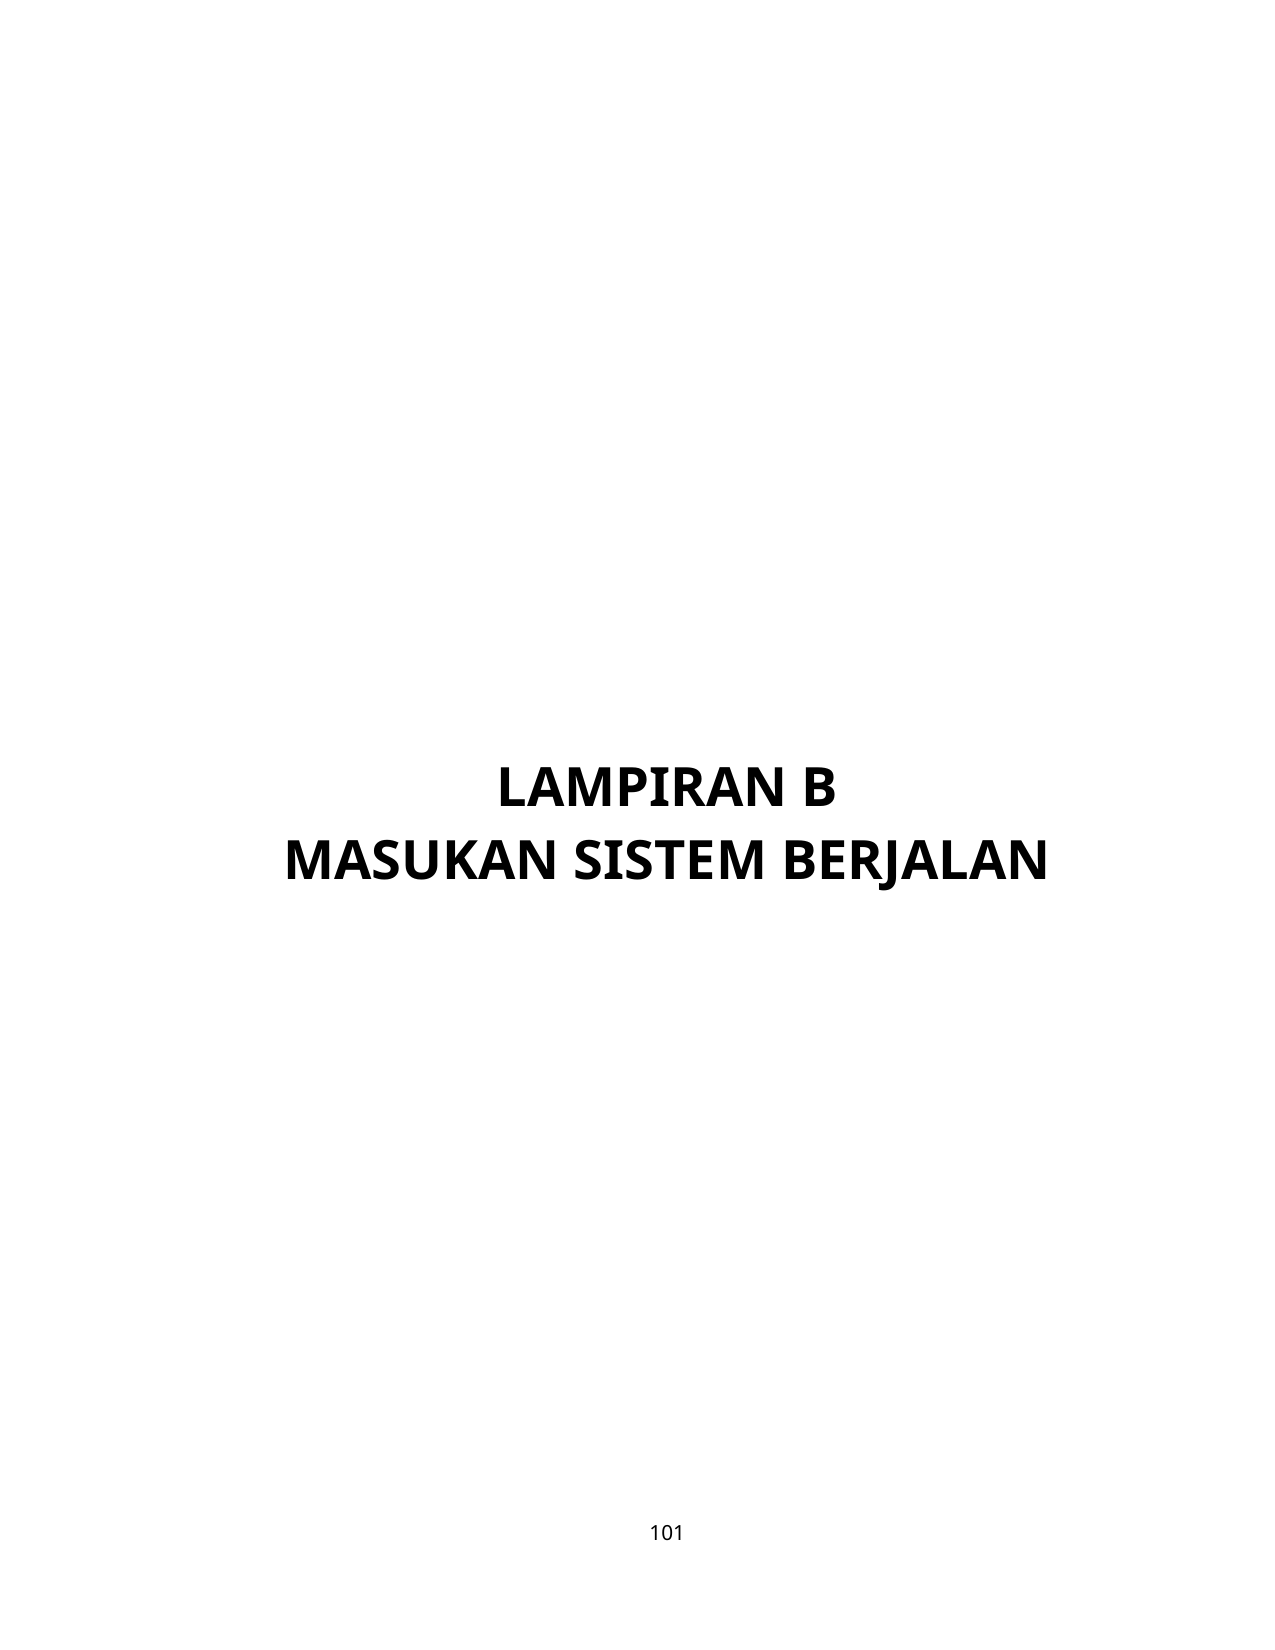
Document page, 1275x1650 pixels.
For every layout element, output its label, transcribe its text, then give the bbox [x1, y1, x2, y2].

text MASUKAN SISTEM BERJALAN [236, 822, 1098, 896]
text LAMPIRAN B [236, 748, 1098, 822]
